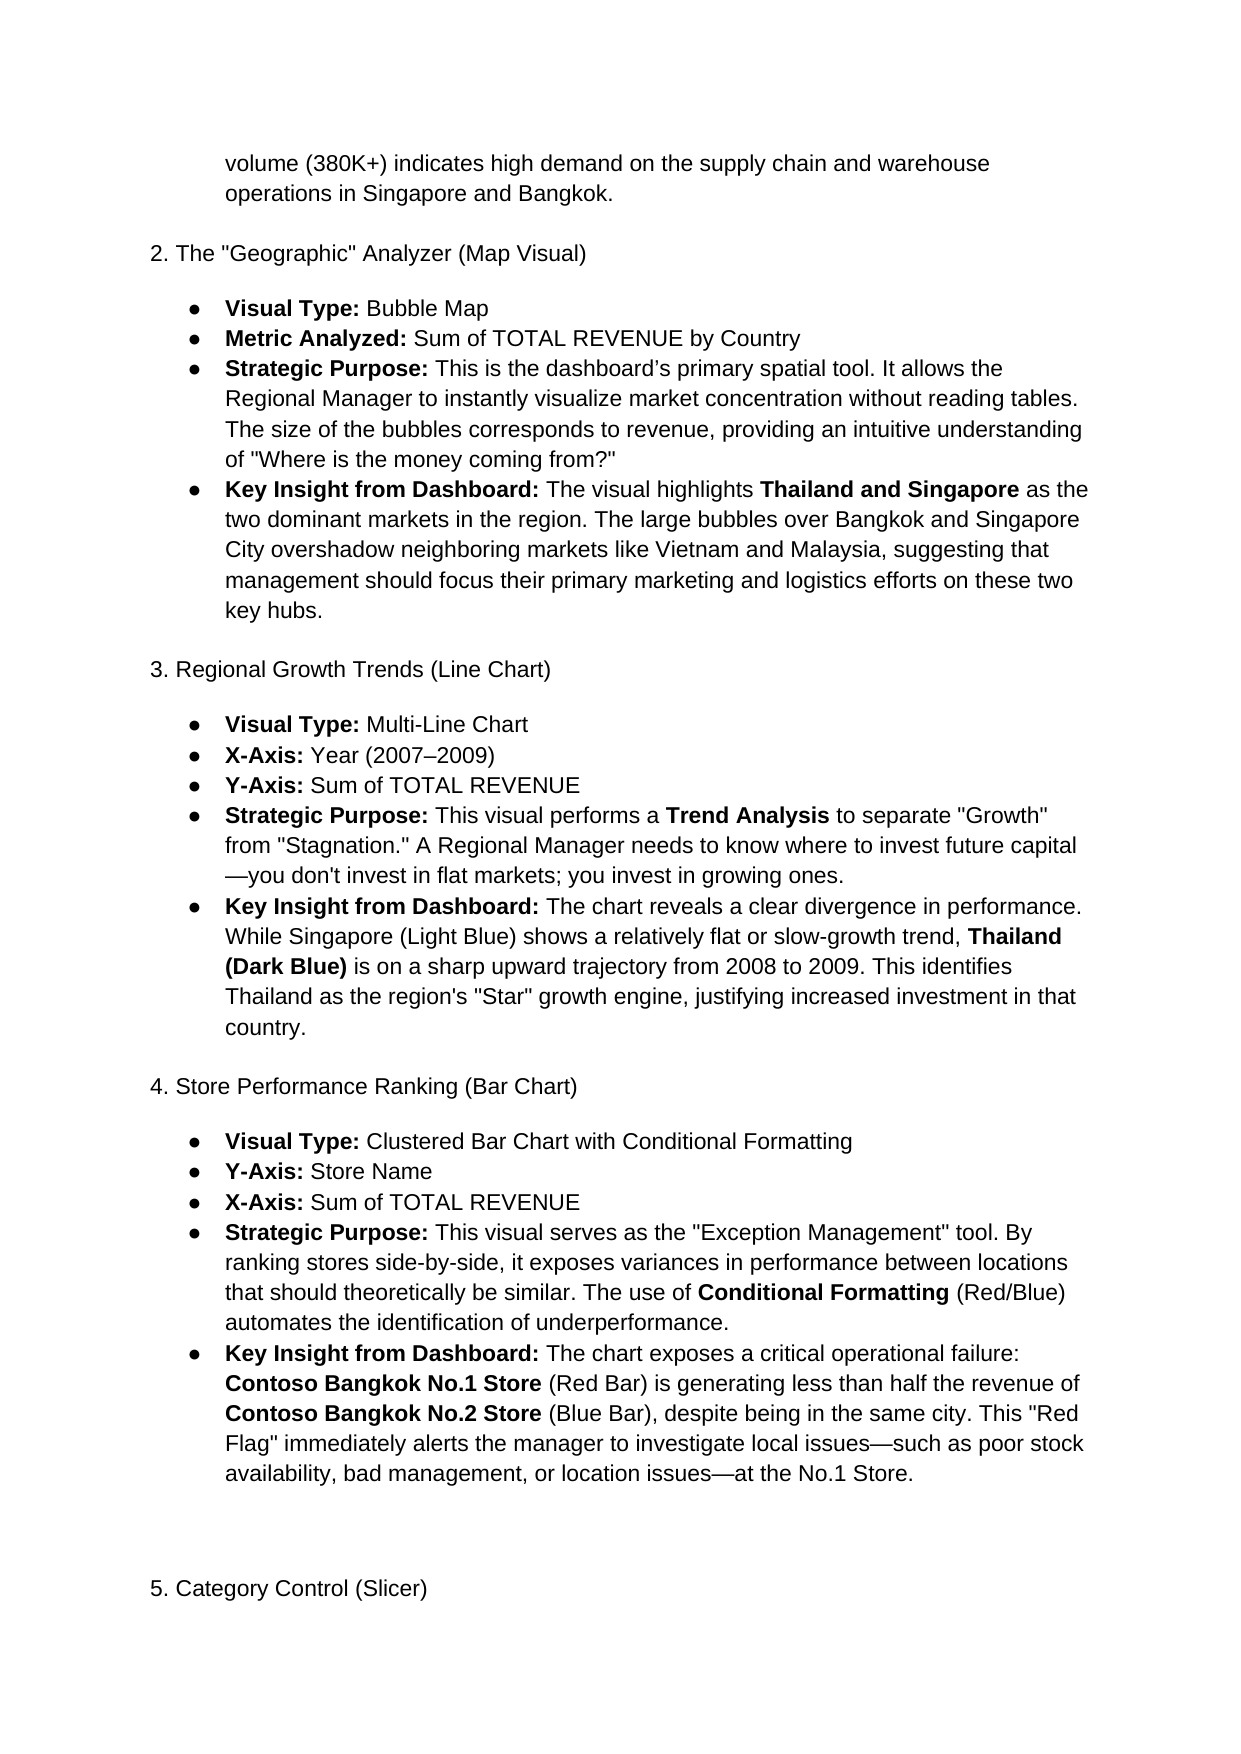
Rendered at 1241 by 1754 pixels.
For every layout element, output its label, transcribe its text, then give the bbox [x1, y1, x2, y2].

list Y-Axis: Sum of TOTAL REVENUE [187, 772, 1090, 798]
text 5. Category Control (Slicer) [150, 1575, 1090, 1601]
list Key Insight from Dashboard: The chart reveals a clear divergence in performance. While Singapore (Light Blue) shows a relatively flat or slow-growth trend, Thailand (Dark Blue) is on a sharp upward trajectory from 2008 to 2009. This identifies Thailand as the region's "Star" growth engine, justifying increased investment in that country. [187, 893, 1090, 1040]
text 4. Store Performance Ranking (Bar Chart) [150, 1073, 1090, 1099]
list Strategic Purpose: This is the dashboard’s primary spatial tool. It allows the Regional Manager to instantly visualize market concentration without reading tables. The size of the bubbles corresponds to revenue, providing an intuitive understanding of "Where is the money coming from?" [187, 355, 1090, 472]
list Strategic Purpose: This visual performs a Trend Analysis to separate "Growth" from "Stagnation." A Regional Manager needs to know where to invest future capital—you don't invest in flat markets; you invest in growing ones. [187, 802, 1090, 889]
list Visual Type: Multi-Line Chart [187, 711, 1090, 738]
list Key Insight from Dashboard: The visual highlights Thailand and Singapore as the two dominant markets in the region. The large bubbles over Bangkok and Singapore City overshadow neighboring markets like Vietnam and Malaysia, suggesting that management should focus their primary marketing and logistics efforts on these two key hubs. [187, 476, 1090, 623]
text 3. Regional Growth Trends (Line Chart) [150, 656, 1090, 683]
list X-Axis: Year (2007–2009) [187, 742, 1090, 768]
list Visual Type: Clustered Bar Chart with Conditional Formatting [187, 1128, 1090, 1154]
list Y-Axis: Store Name [187, 1158, 1090, 1185]
list Visual Type: Bubble Map [187, 295, 1090, 321]
text 2. The "Geographic" Analyzer (Map Visual) [150, 239, 1090, 266]
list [187, 150, 1090, 207]
list Key Insight from Dashboard: The chart exposes a critical operational failure: Contoso Bangkok No.1 Store (Red Bar) is generating less than half the revenue of Contoso Bangkok No.2 Store (Blue Bar), despite being in the same city. This "Red Flag" immediately alerts the manager to investigate local issues—such as poor stock availability, bad management, or location issues—at the No.1 Store. [187, 1339, 1090, 1487]
list Metric Analyzed: Sum of TOTAL REVENUE by Country [187, 325, 1090, 351]
list X-Axis: Sum of TOTAL REVENUE [187, 1188, 1090, 1215]
list Strategic Purpose: This visual serves as the "Exception Management" tool. By ranking stores side-by-side, it exposes variances in performance between locations that should theoretically be similar. The use of Conditional Formatting (Red/Blue) automates the identification of underperformance. [187, 1219, 1090, 1336]
